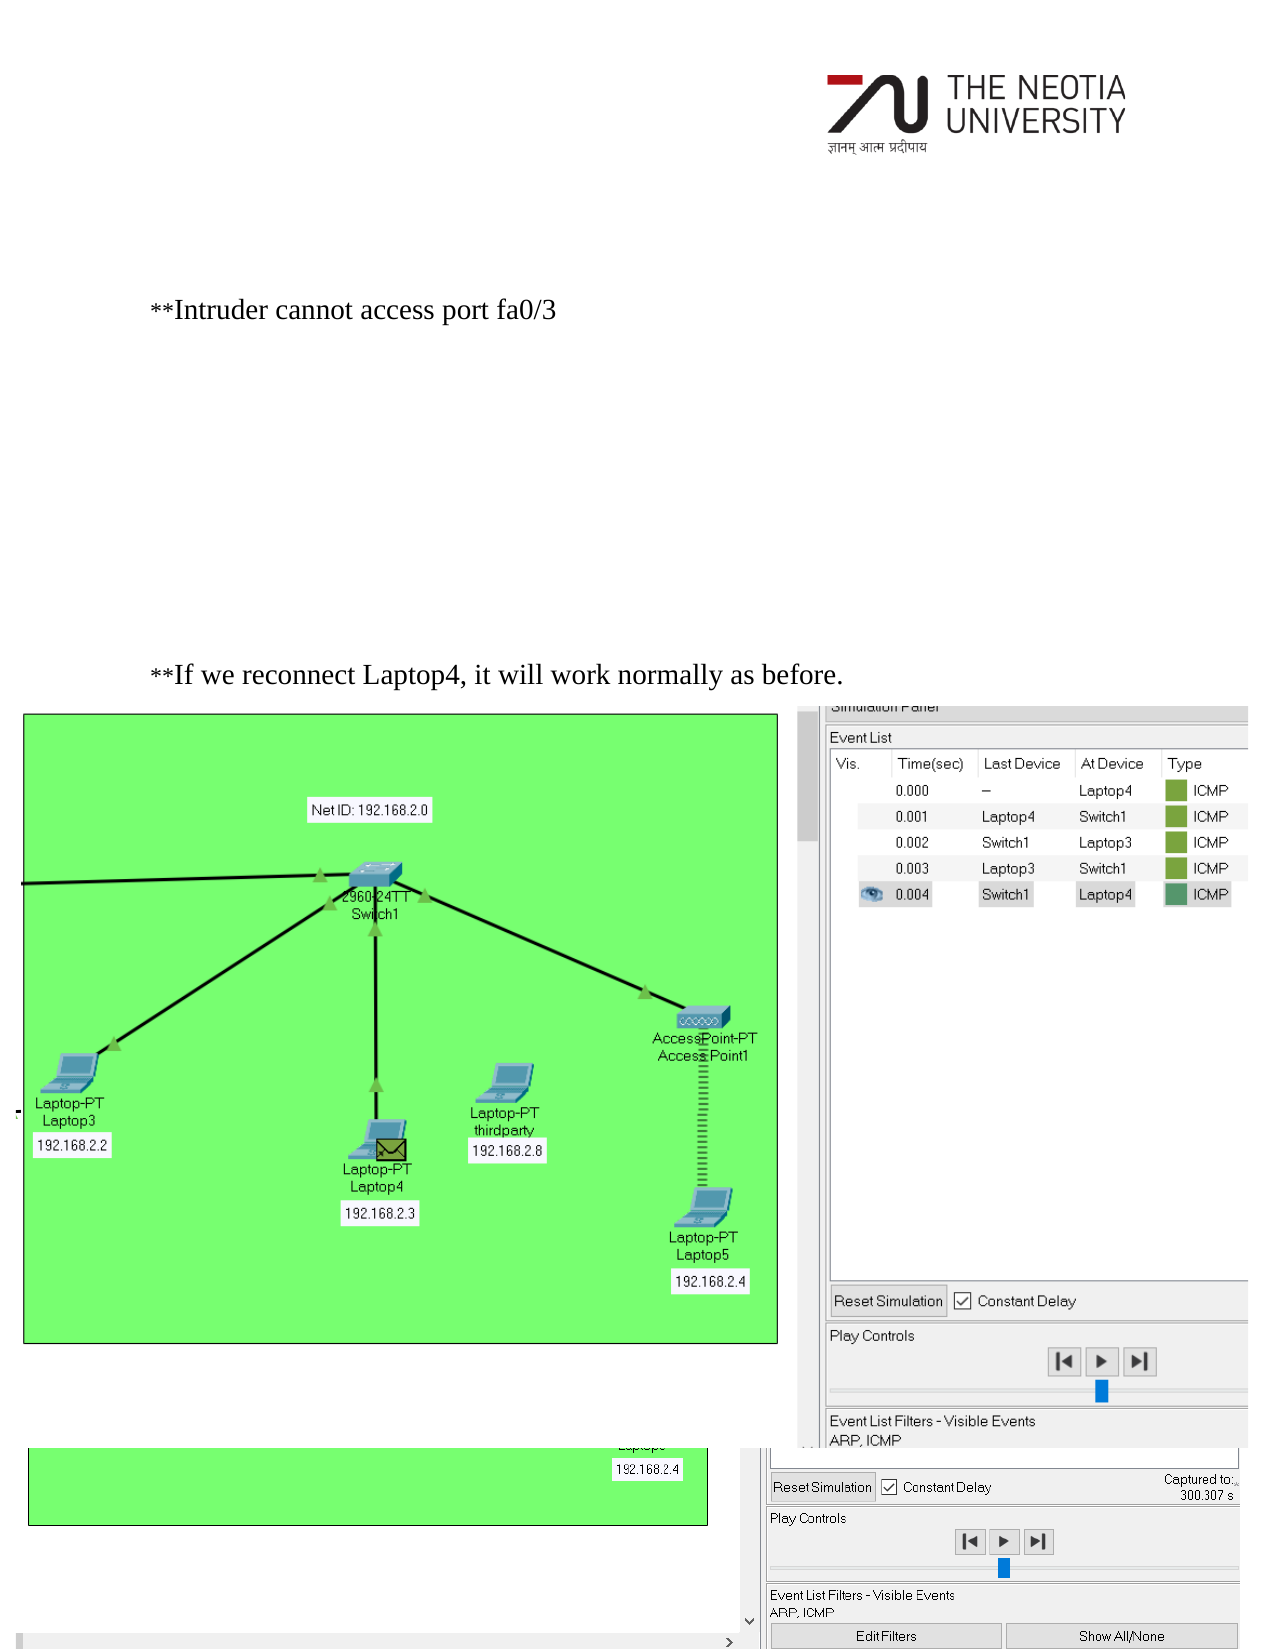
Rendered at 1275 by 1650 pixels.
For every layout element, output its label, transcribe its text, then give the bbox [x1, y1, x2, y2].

text **If we reconnect Laptop4, it will work normally as before. [150, 657, 1125, 691]
picture [15, 706, 1248, 1648]
text **Intruder cannot access port fa0/3 [150, 292, 1125, 326]
picture [827, 75, 1125, 155]
